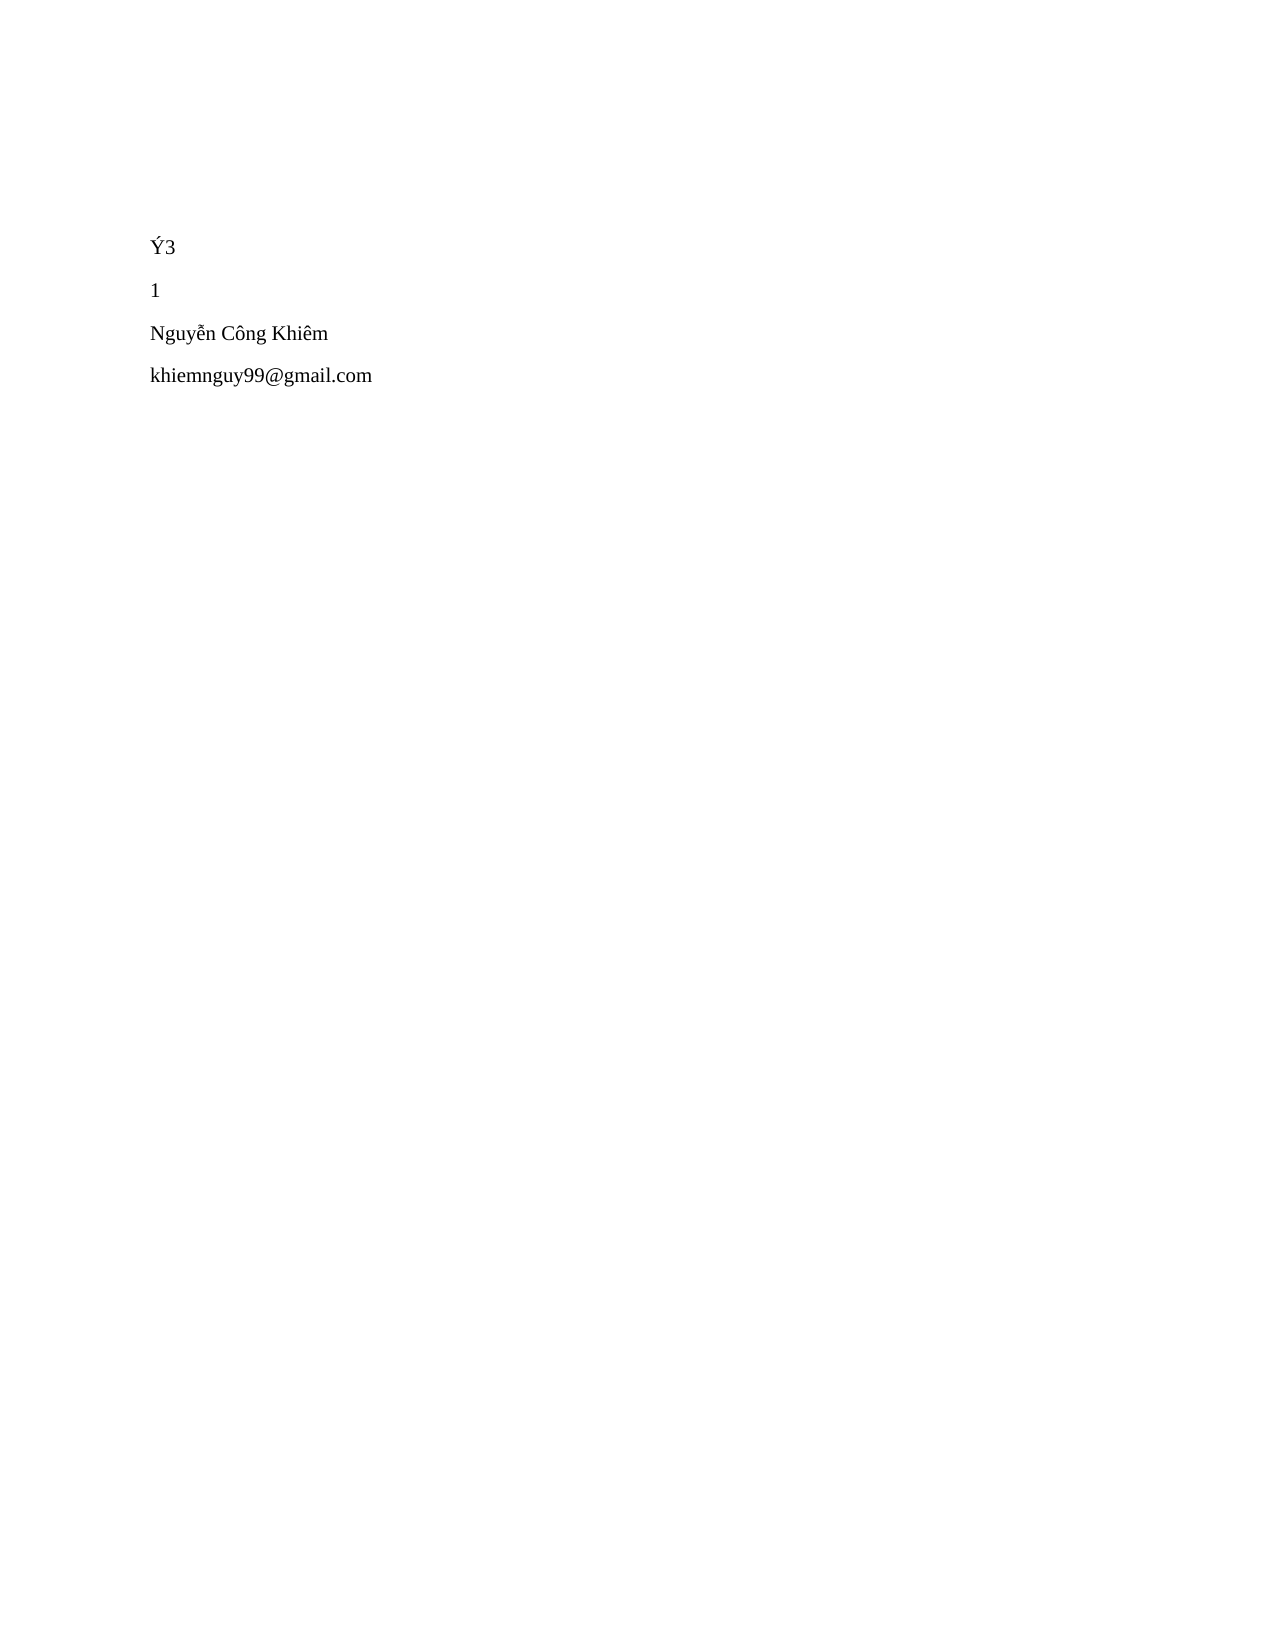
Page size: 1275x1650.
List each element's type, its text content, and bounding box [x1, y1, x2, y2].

text 1 [150, 278, 1125, 302]
text khiemnguy99@gmail.com [150, 363, 1125, 387]
text Ý3 [150, 235, 1125, 259]
text Nguyễn Công Khiêm [150, 320, 1125, 344]
